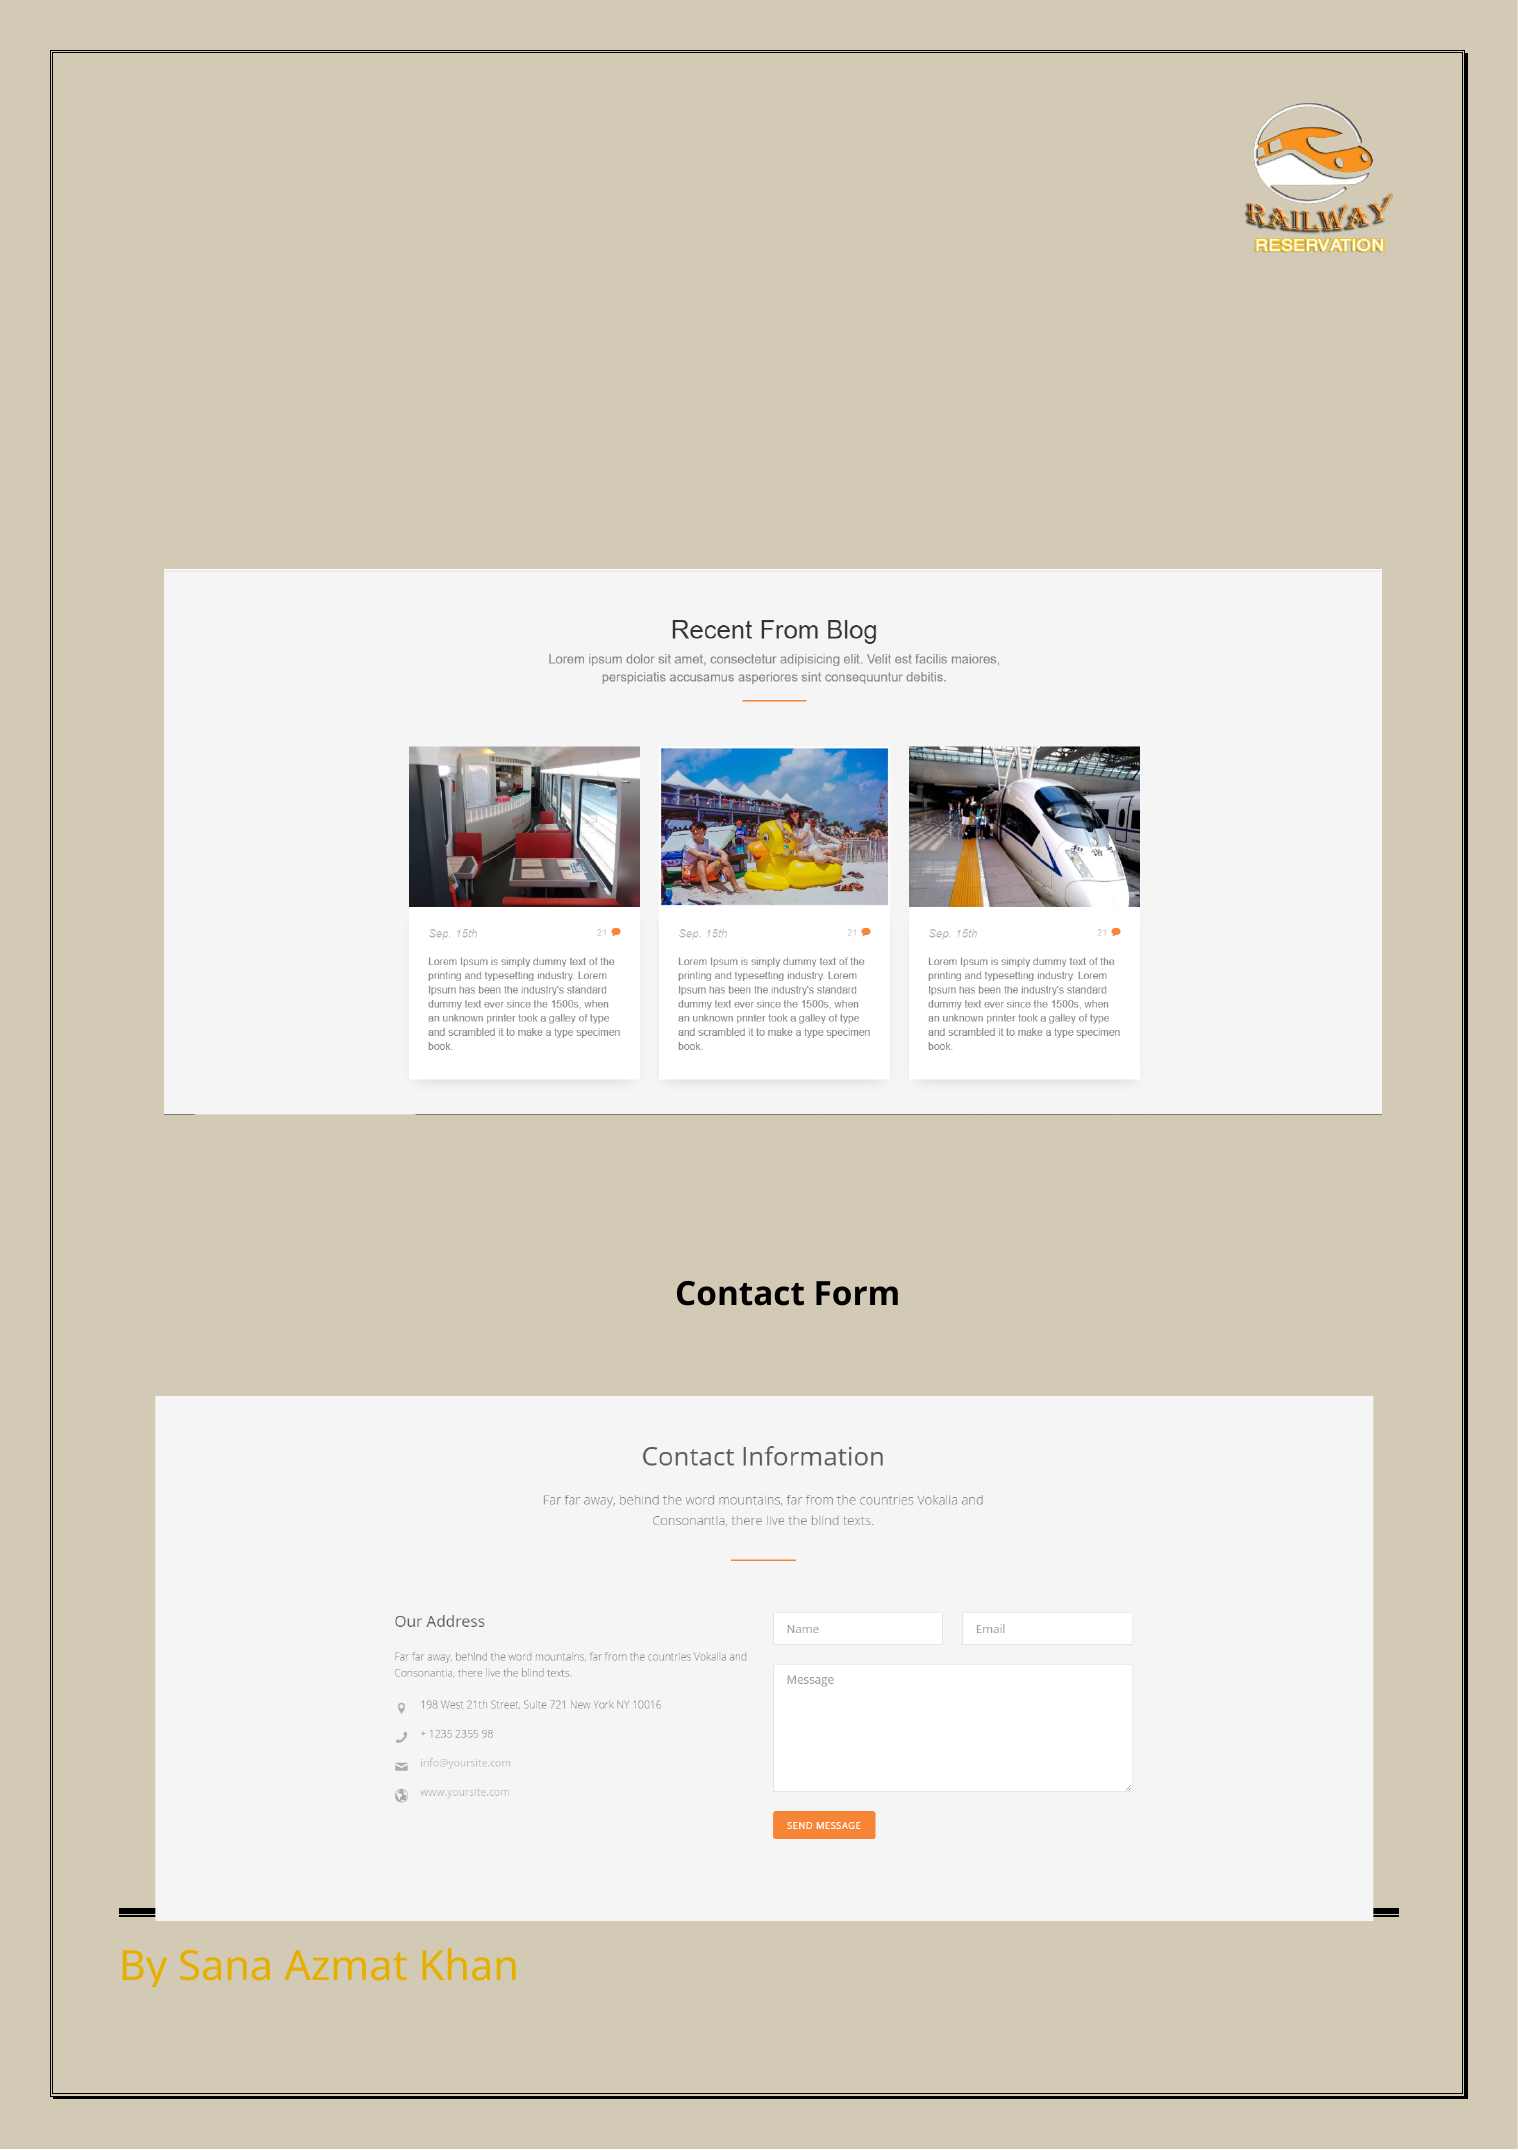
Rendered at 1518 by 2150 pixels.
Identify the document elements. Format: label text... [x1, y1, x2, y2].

picture [1132, 73, 1462, 282]
picture [164, 569, 1382, 1115]
picture [155, 1396, 1374, 1921]
text Contact Form [600, 1270, 1364, 1315]
